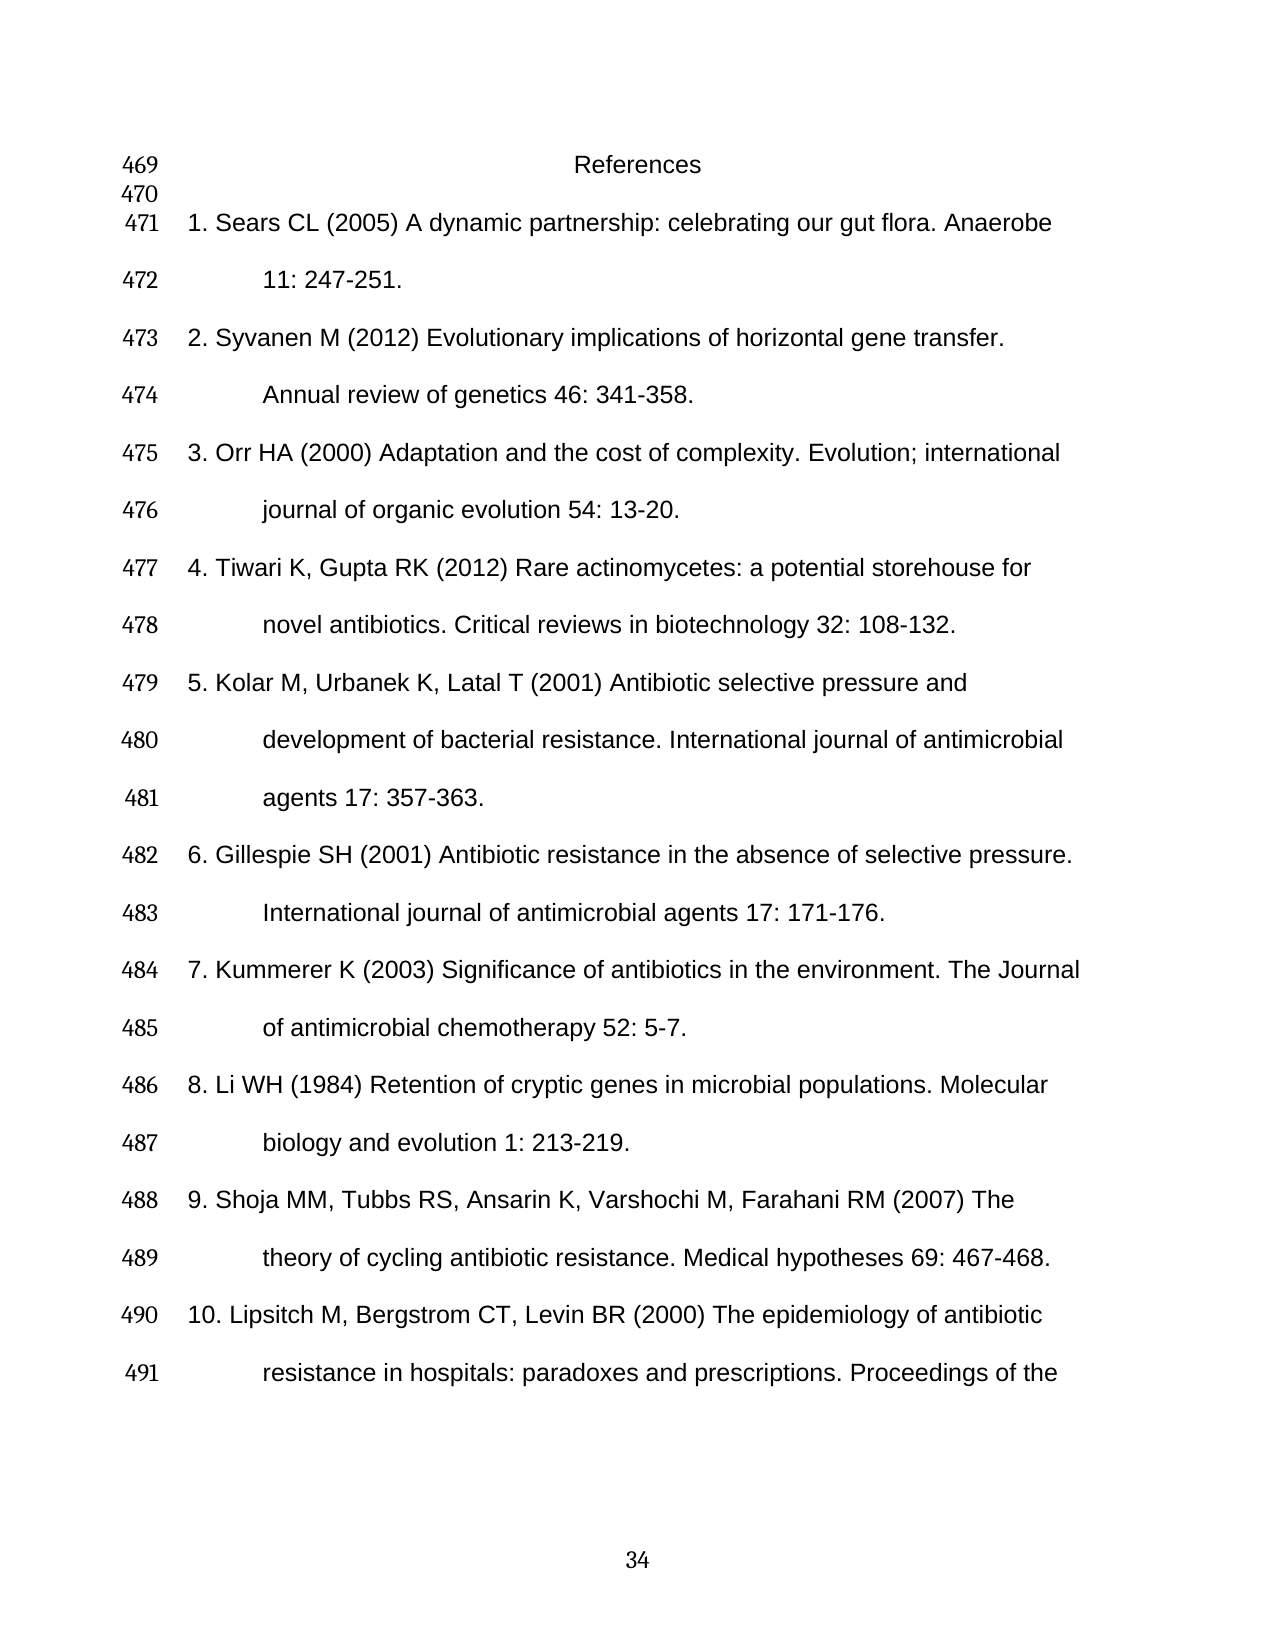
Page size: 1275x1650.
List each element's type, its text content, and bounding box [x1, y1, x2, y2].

text 3. Orr HA (2000) Adaptation and the cost of complexity. Evolution; international journal of organic evolution 54: 13-20. [187, 437, 1087, 524]
text 7. Kummerer K (2003) Significance of antibiotics in the environment. The Journal of antimicrobial chemotherapy 52: 5-7. [187, 955, 1087, 1041]
text References [187, 150, 1087, 179]
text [187, 1300, 1087, 1386]
text 1. Sears CL (2005) A dynamic partnership: celebrating our gut flora. Anaerobe 11: 247-251. [187, 207, 1087, 294]
text 9. Shoja MM, Tubbs RS, Ansarin K, Varshochi M, Farahani RM (2007) The theory of cycling antibiotic resistance. Medical hypotheses 69: 467-468. [187, 1185, 1087, 1271]
text 4. Tiwari K, Gupta RK (2012) Rare actinomycetes: a potential storehouse for novel antibiotics. Critical reviews in biotechnology 32: 108-132. [187, 552, 1087, 639]
text 8. Li WH (1984) Retention of cryptic genes in microbial populations. Molecular biology and evolution 1: 213-219. [187, 1070, 1087, 1156]
text 6. Gillespie SH (2001) Antibiotic resistance in the absence of selective pressure. International journal of antimicrobial agents 17: 171-176. [187, 840, 1087, 926]
text 2. Syvanen M (2012) Evolutionary implications of horizontal gene transfer. Annual review of genetics 46: 341-358. [187, 322, 1087, 409]
text 5. Kolar M, Urbanek K, Latal T (2001) Antibiotic selective pressure and development of bacterial resistance. International journal of antimicrobial agents 17: 357-363. [187, 667, 1087, 811]
